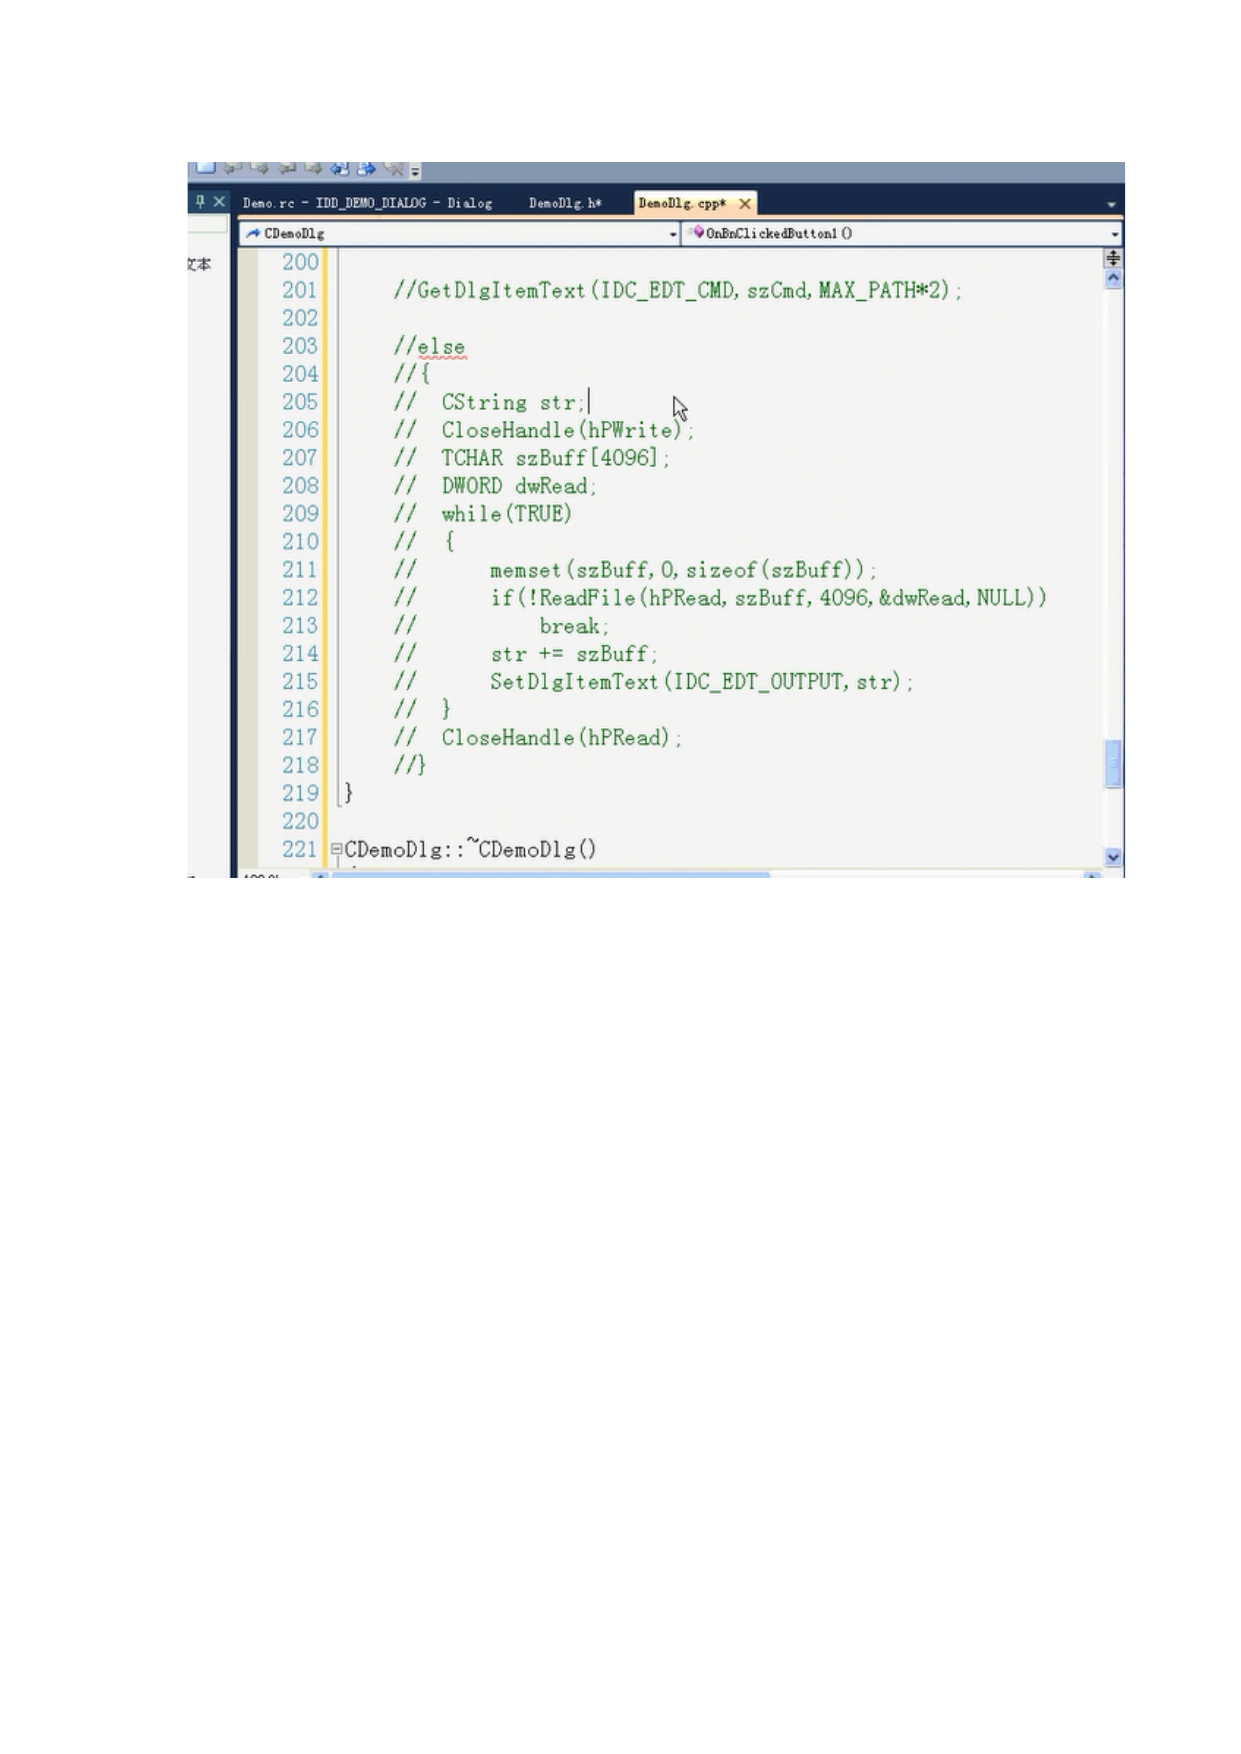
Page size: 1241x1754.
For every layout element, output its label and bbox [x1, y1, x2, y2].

picture [187, 162, 1125, 878]
